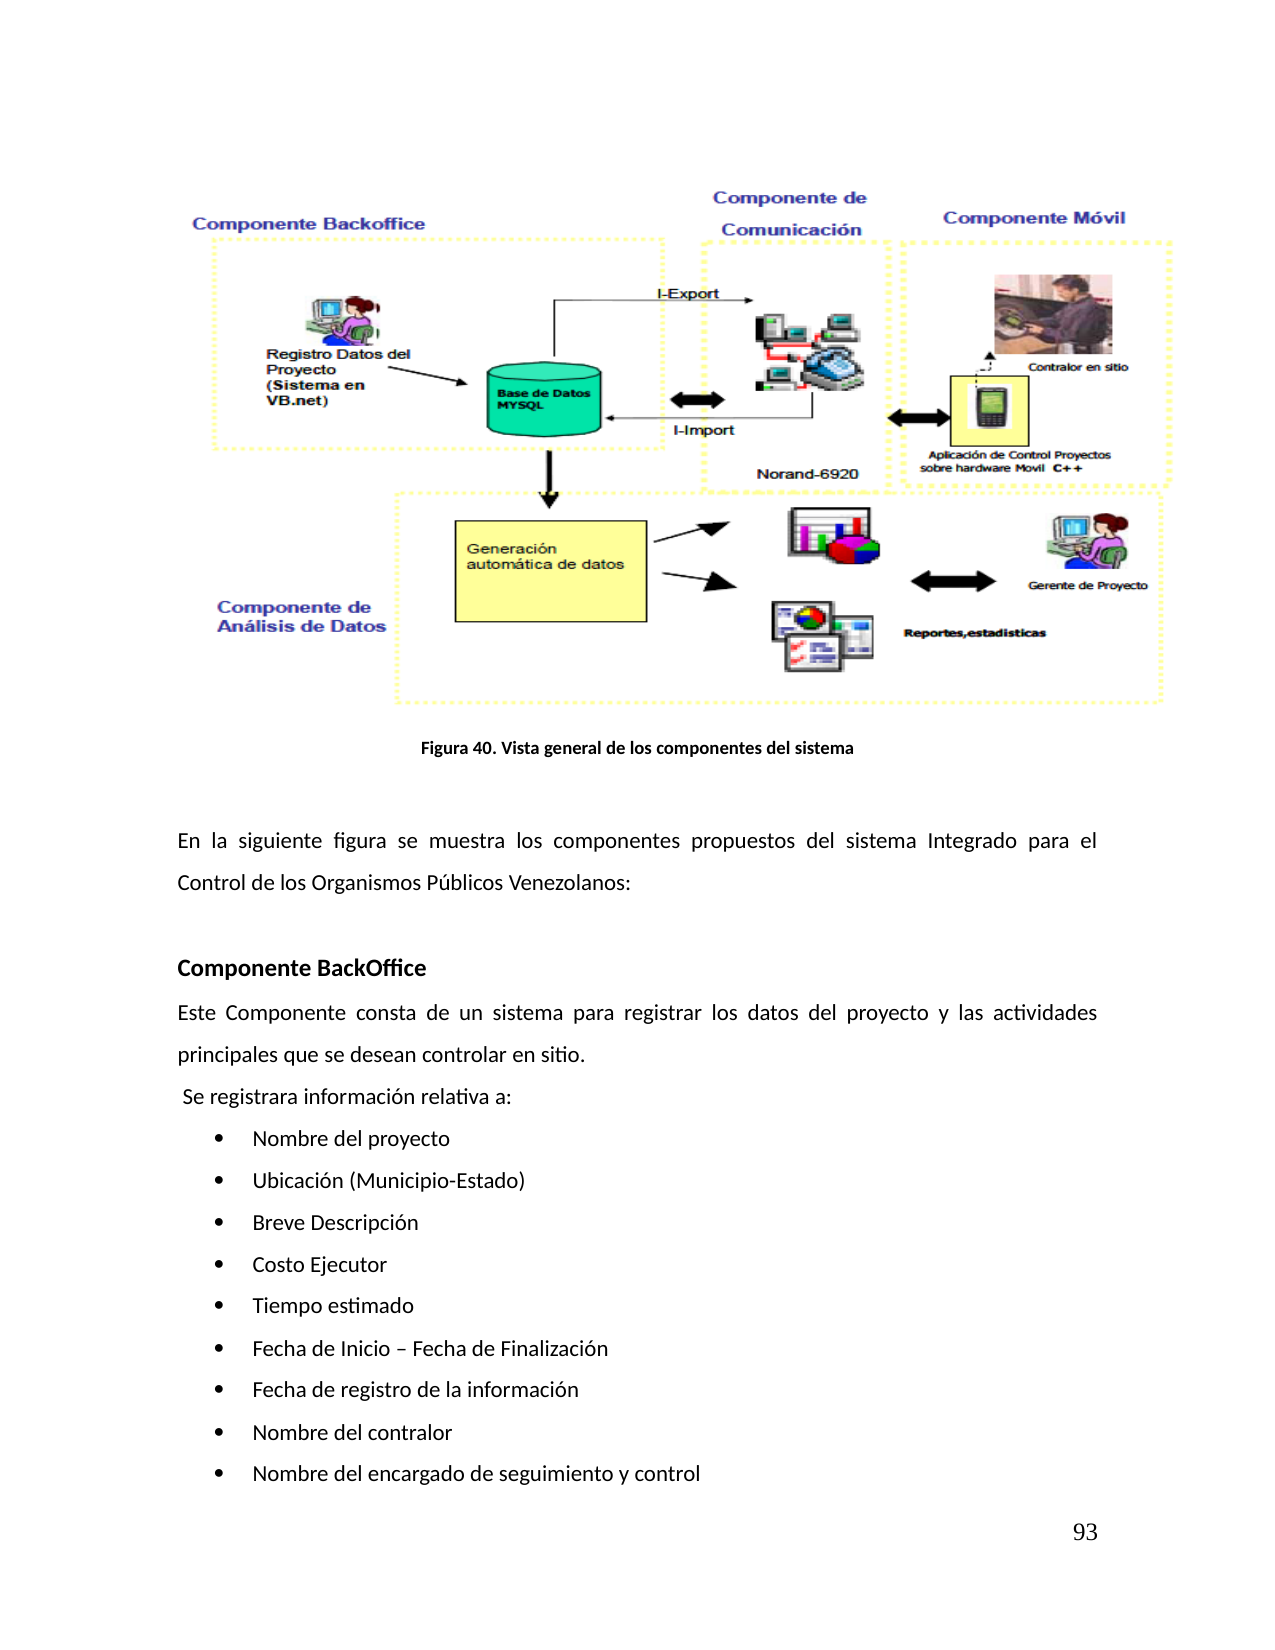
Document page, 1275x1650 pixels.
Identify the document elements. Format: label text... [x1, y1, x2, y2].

picture [177, 147, 1189, 724]
list Ubicación (Municipio-Estado) [215, 1166, 1098, 1194]
text Este Componente consta de un sistema para registrar los datos del proyecto y las actividades principales que se desean controlar en sitio. [177, 998, 1098, 1068]
list Tiempo estimado [215, 1292, 1098, 1320]
list Costo Ejecutor [215, 1250, 1098, 1278]
list Breve Descripción [215, 1208, 1098, 1236]
text Figura 40. Vista general de los componentes del sistema [177, 736, 1098, 759]
list Nombre del proyecto [215, 1124, 1098, 1152]
text En la siguiente figura se muestra los componentes propuestos del sistema Integrado para el Control de los Organismos Públicos Venezolanos: [177, 826, 1098, 896]
list Fecha de registro de la información [215, 1376, 1098, 1404]
list Fecha de Inicio – Fecha de Finalización [215, 1334, 1098, 1362]
subtitle Componente BackOffice [177, 952, 1098, 983]
list Nombre del contralor [215, 1418, 1098, 1446]
text Se registrara información relativa a: [177, 1082, 1098, 1110]
list Nombre del encargado de seguimiento y control [215, 1459, 1098, 1488]
